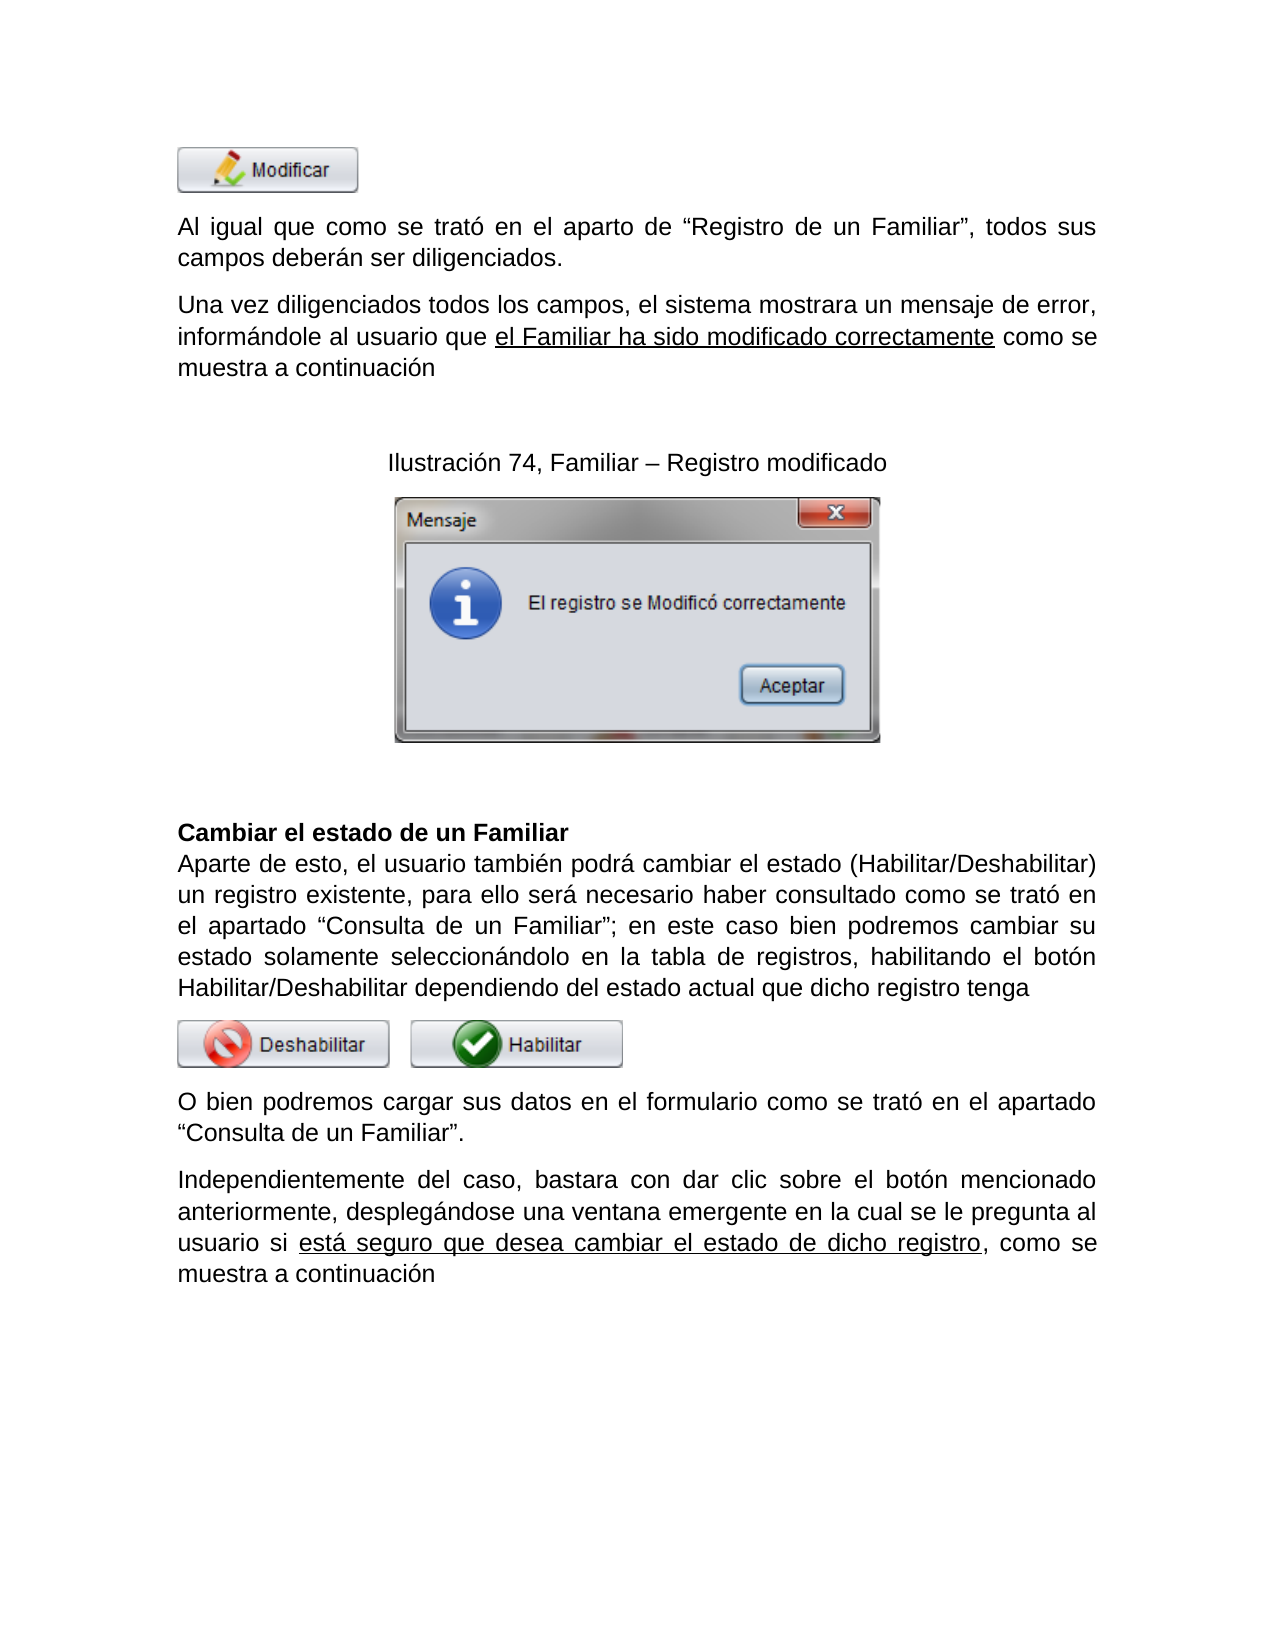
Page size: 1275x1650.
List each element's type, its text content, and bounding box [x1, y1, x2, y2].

picture [177, 147, 359, 193]
subtitle Cambiar el estado de un Familiar [177, 818, 1098, 847]
text Ilustración 74, Familiar – Registro modificado [177, 448, 1098, 477]
picture [177, 1020, 390, 1068]
text O bien podremos cargar sus datos en el formulario como se trató en el apartado “Consulta de un Familiar”. [177, 1087, 1098, 1146]
picture [394, 497, 881, 743]
picture [410, 1020, 623, 1068]
text Independientemente del caso, bastara con dar clic sobre el botón mencionado anteriormente, desplegándose una ventana emergente en la cual se le pregunta al usuario si está seguro que desea cambiar el estado de dicho registro, como se muestra a continuación [177, 1165, 1098, 1287]
text Al igual que como se trató en el aparto de “Registro de un Familiar”, todos sus campos deberán ser diligenciados. [177, 212, 1098, 272]
text Aparte de esto, el usuario también podrá cambiar el estado (Habilitar/Deshabilitar) un registro existente, para ello será necesario haber consultado como se trató en el apartado “Consulta de un Familiar”; en este caso bien podremos cambiar su estado solamente seleccionándolo en la tabla de registros, habilitando el botón Habilitar/Deshabilitar dependiendo del estado actual que dicho registro tenga [177, 849, 1098, 1002]
text Una vez diligenciados todos los campos, el sistema mostrara un mensaje de error, informándole al usuario que el Familiar ha sido modificado correctamente como se muestra a continuación [177, 291, 1098, 381]
